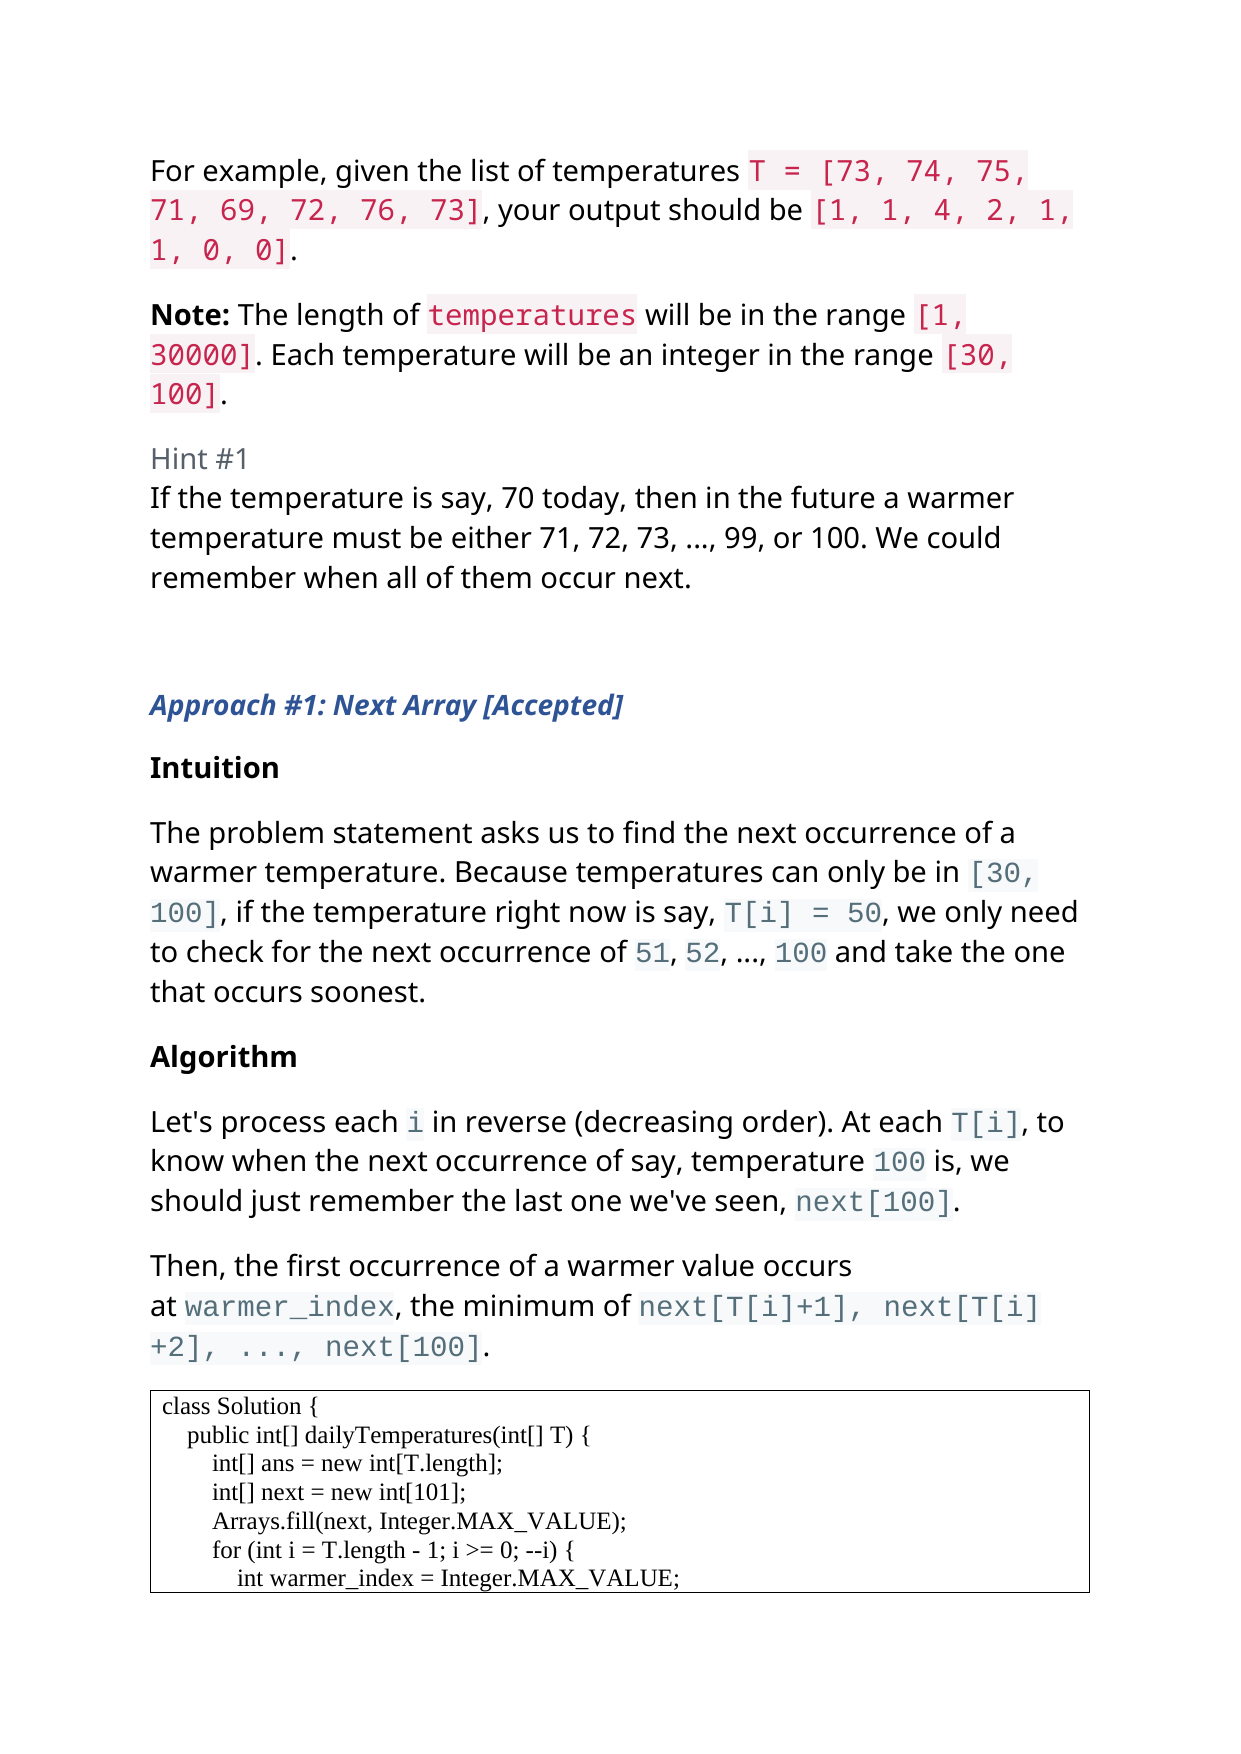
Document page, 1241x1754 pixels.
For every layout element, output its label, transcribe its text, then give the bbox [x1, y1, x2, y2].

text Then, the first occurrence of a warmer value occurs at warmer_index, the minimum of next[T[i]+1], next[T[i]+2], ..., next[100]. [150, 1246, 1090, 1365]
text The problem statement asks us to find the next occurrence of a warmer temperature. Because temperatures can only be in [30, 100], if the temperature right now is say, T[i] = 50, we only need to check for the next occurrence of 51, 52, ..., 100 and take the one that occurs soonest. [150, 812, 1090, 1011]
text For example, given the list of temperatures T = [73, 74, 75, 71, 69, 72, 76, 73], your output should be [1, 1, 4, 2, 1, 1, 0, 0]. [150, 150, 1090, 269]
text Algorithm [150, 1036, 1090, 1076]
text Intuition [150, 747, 1090, 787]
subtitle Approach #1: Next Array [Accepted] [150, 686, 1090, 724]
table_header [151, 1391, 1089, 1592]
text Let's process each i in reverse (decreasing order). At each T[i], to know when the next occurrence of say, temperature 100 is, we should just remember the last one we've seen, next[100]. [150, 1101, 1090, 1221]
text Note: The length of temperatures will be in the range [1, 30000]. Each temperature will be an integer in the range [30, 100]. [150, 294, 1090, 413]
text Hint #1 [150, 438, 1090, 478]
text If the temperature is say, 70 today, then in the future a warmer temperature must be either 71, 72, 73, ..., 99, or 100. We could remember when all of them occur next. [150, 478, 1090, 597]
